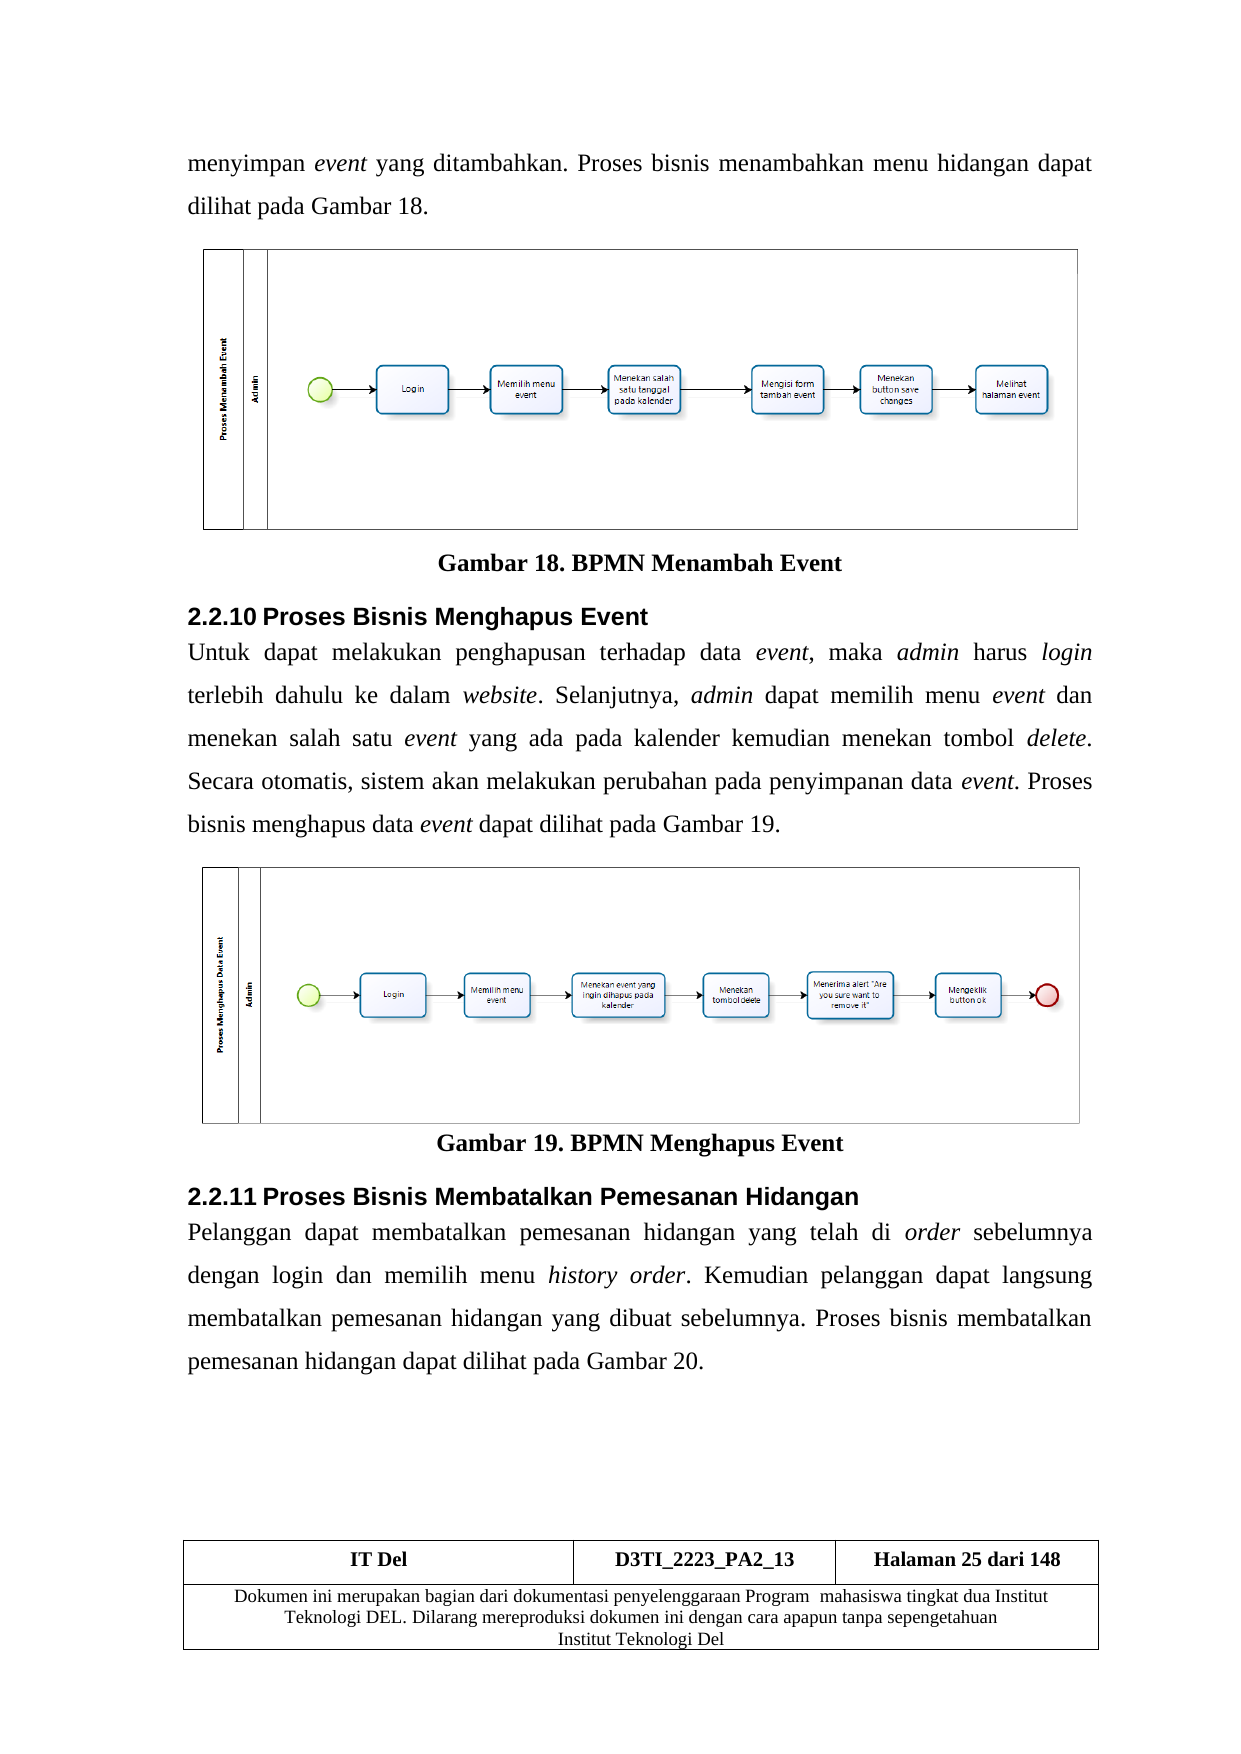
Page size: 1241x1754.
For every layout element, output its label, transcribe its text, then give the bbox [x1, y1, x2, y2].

subtitle Proses Bisnis Membatalkan Pemesanan Hidangan [187, 1182, 1092, 1211]
text Gambar 18. BPMN Menambah Event [187, 548, 1092, 577]
picture [187, 852, 1093, 1128]
picture [187, 233, 1093, 534]
text Pelanggan dapat membatalkan pemesanan hidangan yang telah di order sebelumnya dengan login dan memilih menu history order. Kemudian pelanggan dapat langsung membatalkan pemesanan hidangan yang dibuat sebelumnya. Proses bisnis membatalkan pemesanan hidangan dapat dilihat pada Gambar 20. [187, 1217, 1092, 1375]
text Untuk dapat melakukan penghapusan terhadap data event, maka admin harus login terlebih dahulu ke dalam website. Selanjutnya, admin dapat memilih menu event dan menekan salah satu event yang ada pada kalender kemudian menekan tombol delete. Secara otomatis, sistem akan melakukan perubahan pada penyimpanan data event. Proses bisnis menghapus data event dapat dilihat pada Gambar 19. [187, 637, 1092, 838]
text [187, 148, 1092, 219]
text Gambar 19. BPMN Menghapus Event [187, 1128, 1092, 1157]
subtitle Proses Bisnis Menghapus Event [187, 602, 1092, 631]
